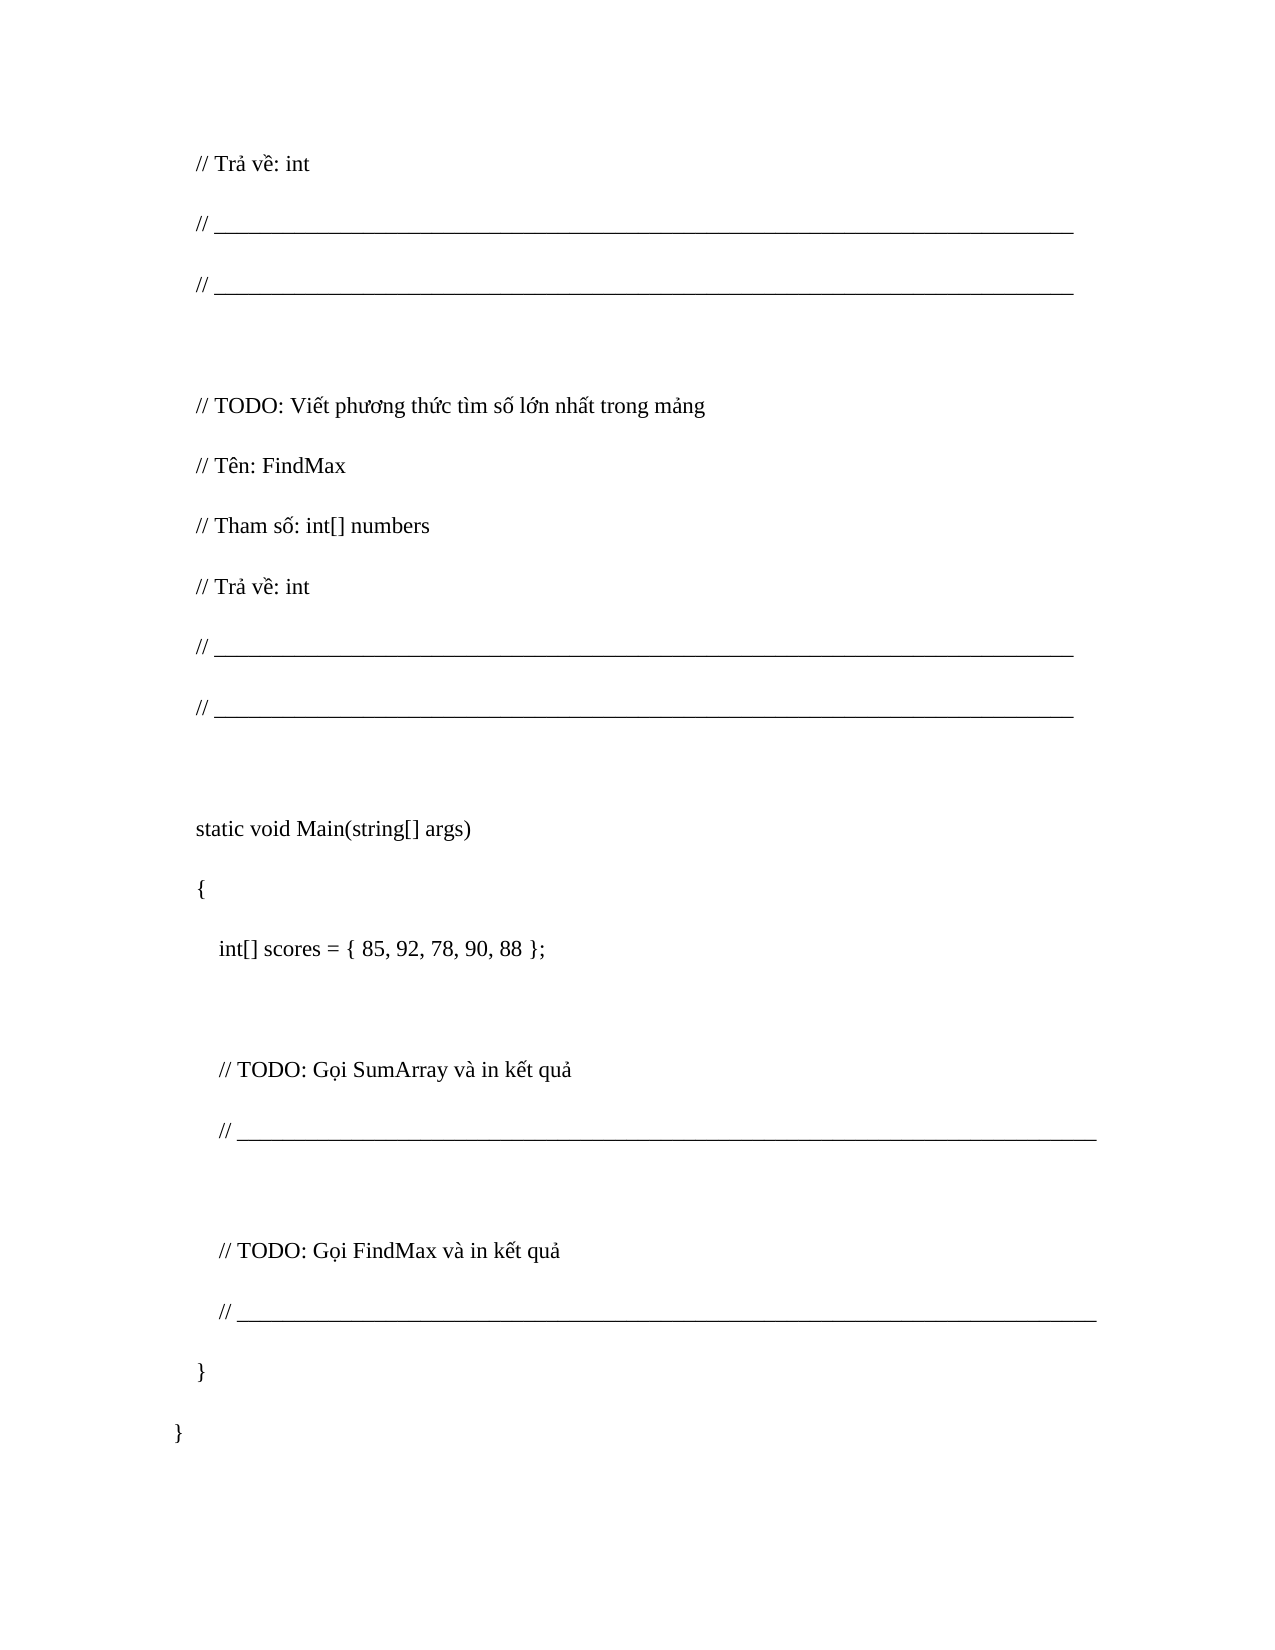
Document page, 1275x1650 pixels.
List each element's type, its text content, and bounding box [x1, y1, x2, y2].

text // TODO: Viết phương thức tìm số lớn nhất trong mảng [150, 392, 1125, 418]
text // TODO: Gọi FindMax và in kết quả [150, 1237, 1125, 1264]
text // ___________________________________________________________________________ [150, 210, 1125, 237]
text // ___________________________________________________________________________ [150, 633, 1125, 660]
text } [150, 1358, 1125, 1385]
text int[] scores = { 85, 92, 78, 90, 88 }; [150, 935, 1125, 962]
text { [150, 875, 1125, 901]
text // Trả về: int [150, 150, 1125, 176]
text // Tên: FindMax [150, 452, 1125, 478]
text } [150, 1419, 1125, 1445]
text // Trả về: int [150, 573, 1125, 599]
text // ___________________________________________________________________________ [150, 694, 1125, 720]
text static void Main(string[] args) [150, 814, 1125, 841]
text // TODO: Gọi SumArray và in kết quả [150, 1056, 1125, 1083]
text // ___________________________________________________________________________ [150, 1298, 1125, 1324]
text // ___________________________________________________________________________ [150, 1117, 1125, 1143]
text // ___________________________________________________________________________ [150, 271, 1125, 297]
text // Tham số: int[] numbers [150, 512, 1125, 539]
